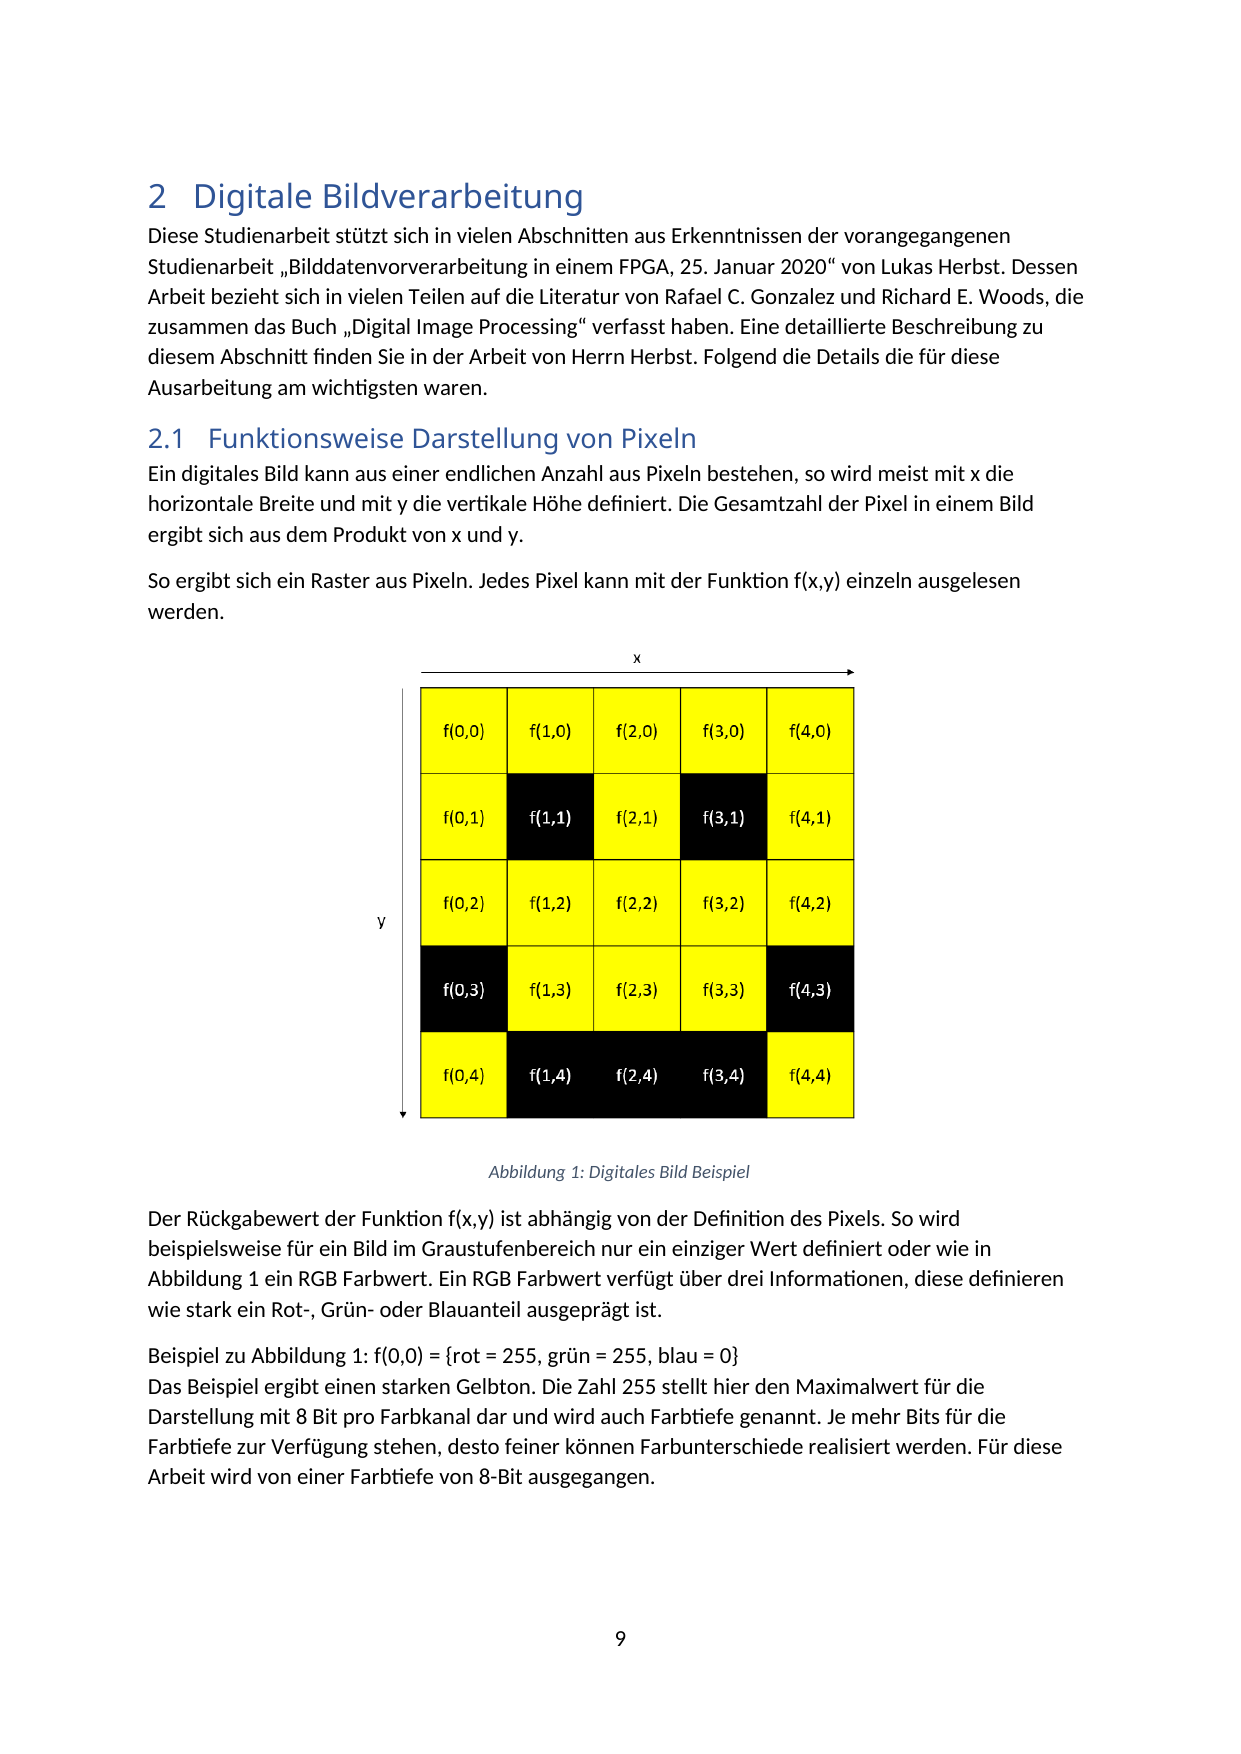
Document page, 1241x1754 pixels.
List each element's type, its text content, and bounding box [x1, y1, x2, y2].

text Der Rückgabewert der Funktion f(x,y) ist abhängig von der Definition des Pixels. So wird beispielsweise für ein Bild im Graustufenbereich nur ein einziger Wert definiert oder wie in Abbildung 1 ein RGB Farbwert. Ein RGB Farbwert verfügt über drei Informationen, diese definieren wie stark ein Rot-, Grün- oder Blauanteil ausgeprägt ist. [148, 1204, 1093, 1323]
subtitle Digitale Bildverarbeitung [148, 173, 1093, 218]
text So ergibt sich ein Raster aus Pixeln. Jedes Pixel kann mit der Funktion f(x,y) einzeln ausgelesen werden. [148, 567, 1093, 625]
subtitle Funktionsweise Darstellung von Pixeln [148, 419, 1093, 456]
text Abbildung 1: Digitales Bild Beispiel [148, 1160, 1093, 1183]
picture [364, 643, 877, 1142]
text Beispiel zu Abbildung 1: f(0,0) = {rot = 255, grün = 255, blau = 0} Das Beispiel ergibt einen starken Gelbton. Die Zahl 255 stellt hier den Maximalwert für die Darstellung mit 8 Bit pro Farbkanal dar und wird auch Farbtiefe genannt. Je mehr Bits für die Farbtiefe zur Verfügung stehen, desto feiner können Farbunterschiede realisiert werden. Für diese Arbeit wird von einer Farbtiefe von 8-Bit ausgegangen. [148, 1342, 1093, 1490]
text Diese Studienarbeit stützt sich in vielen Abschnitten aus Erkenntnissen der vorangegangenen Studienarbeit „Bilddatenvorverarbeitung in einem FPGA, 25. Januar 2020“ von Lukas Herbst. Dessen Arbeit bezieht sich in vielen Teilen auf die Literatur von Rafael C. Gonzalez und Richard E. Woods, die zusammen das Buch „Digital Image Processing“ verfasst haben. Eine detaillierte Beschreibung zu diesem Abschnitt finden Sie in der Arbeit von Herrn Herbst. Folgend die Details die für diese Ausarbeitung am wichtigsten waren. [148, 222, 1093, 401]
text Ein digitales Bild kann aus einer endlichen Anzahl aus Pixeln bestehen, so wird meist mit x die horizontale Breite und mit y die vertikale Höhe definiert. Die Gesamtzahl der Pixel in einem Bild ergibt sich aus dem Produkt von x und y. [148, 459, 1093, 548]
